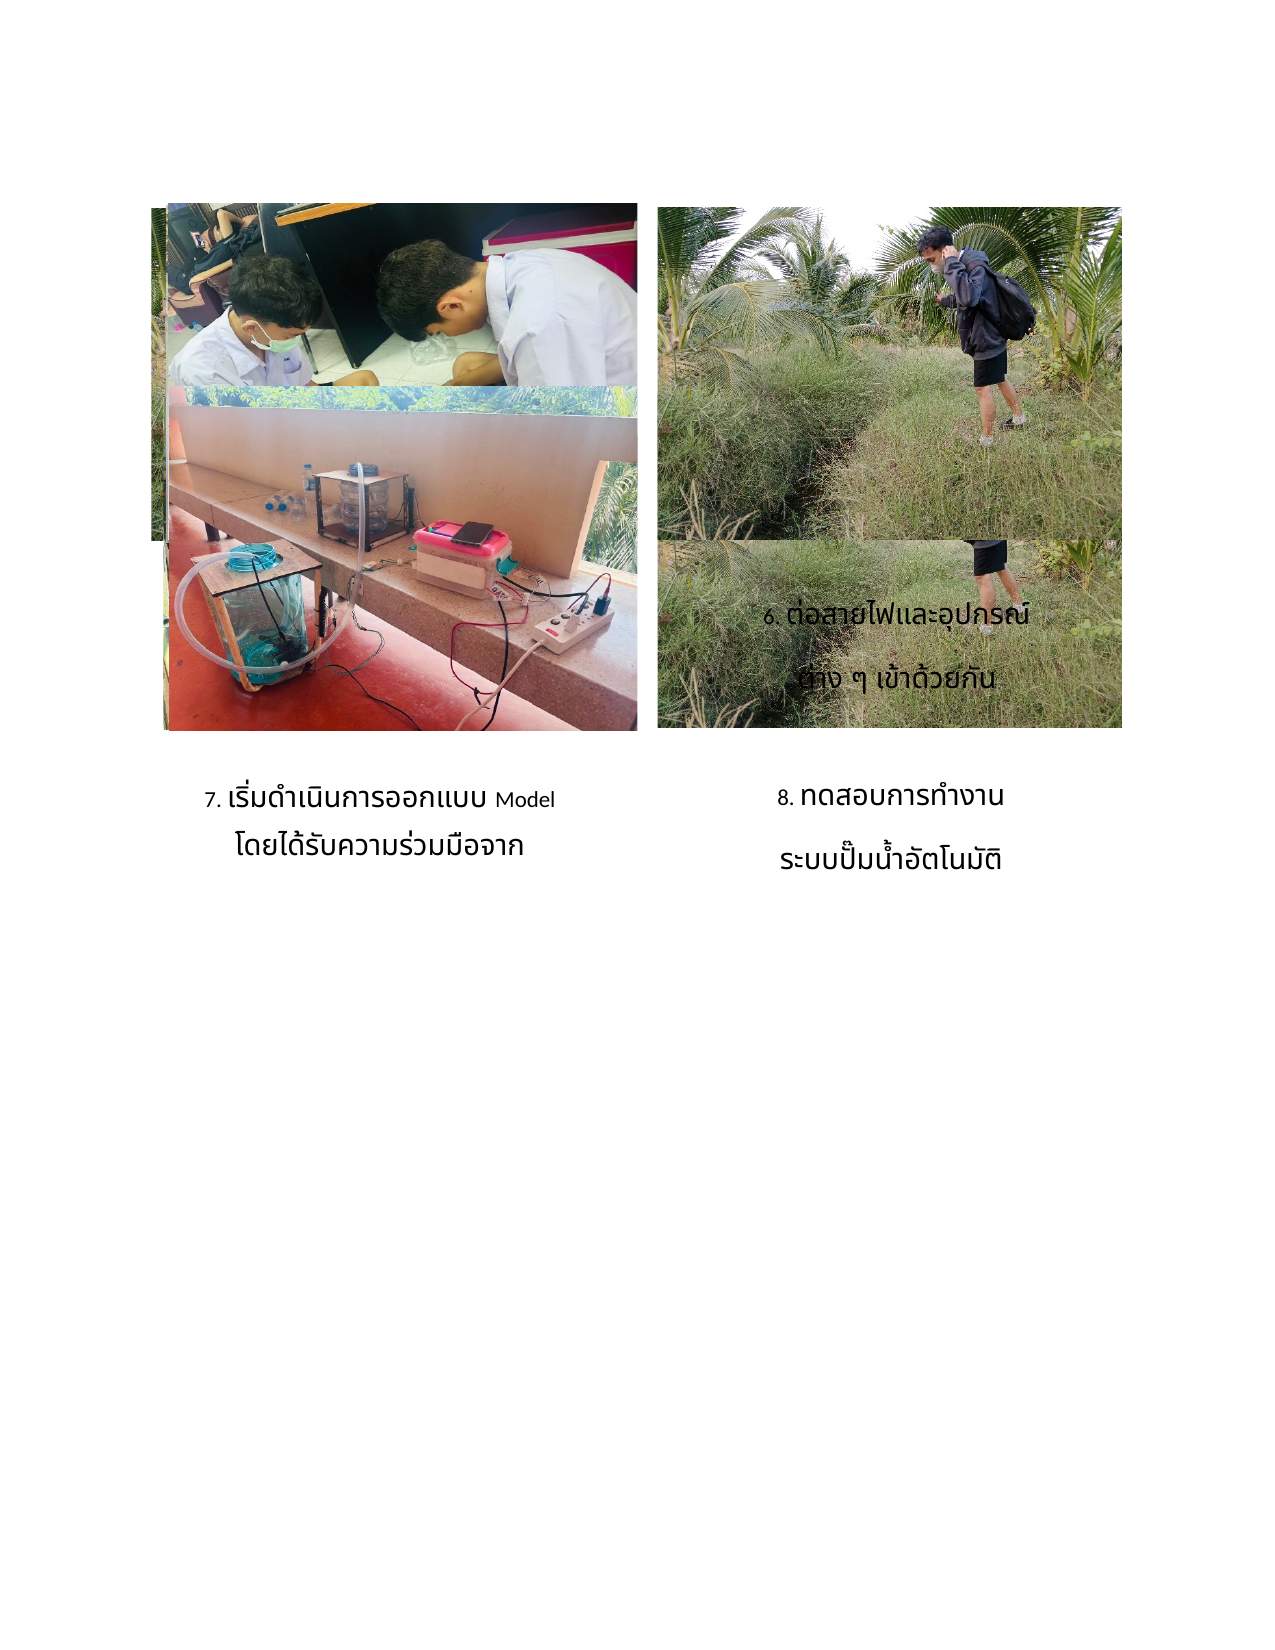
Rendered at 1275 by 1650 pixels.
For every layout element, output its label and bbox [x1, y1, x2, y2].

picture [150, 203, 638, 731]
picture [656, 207, 1122, 727]
